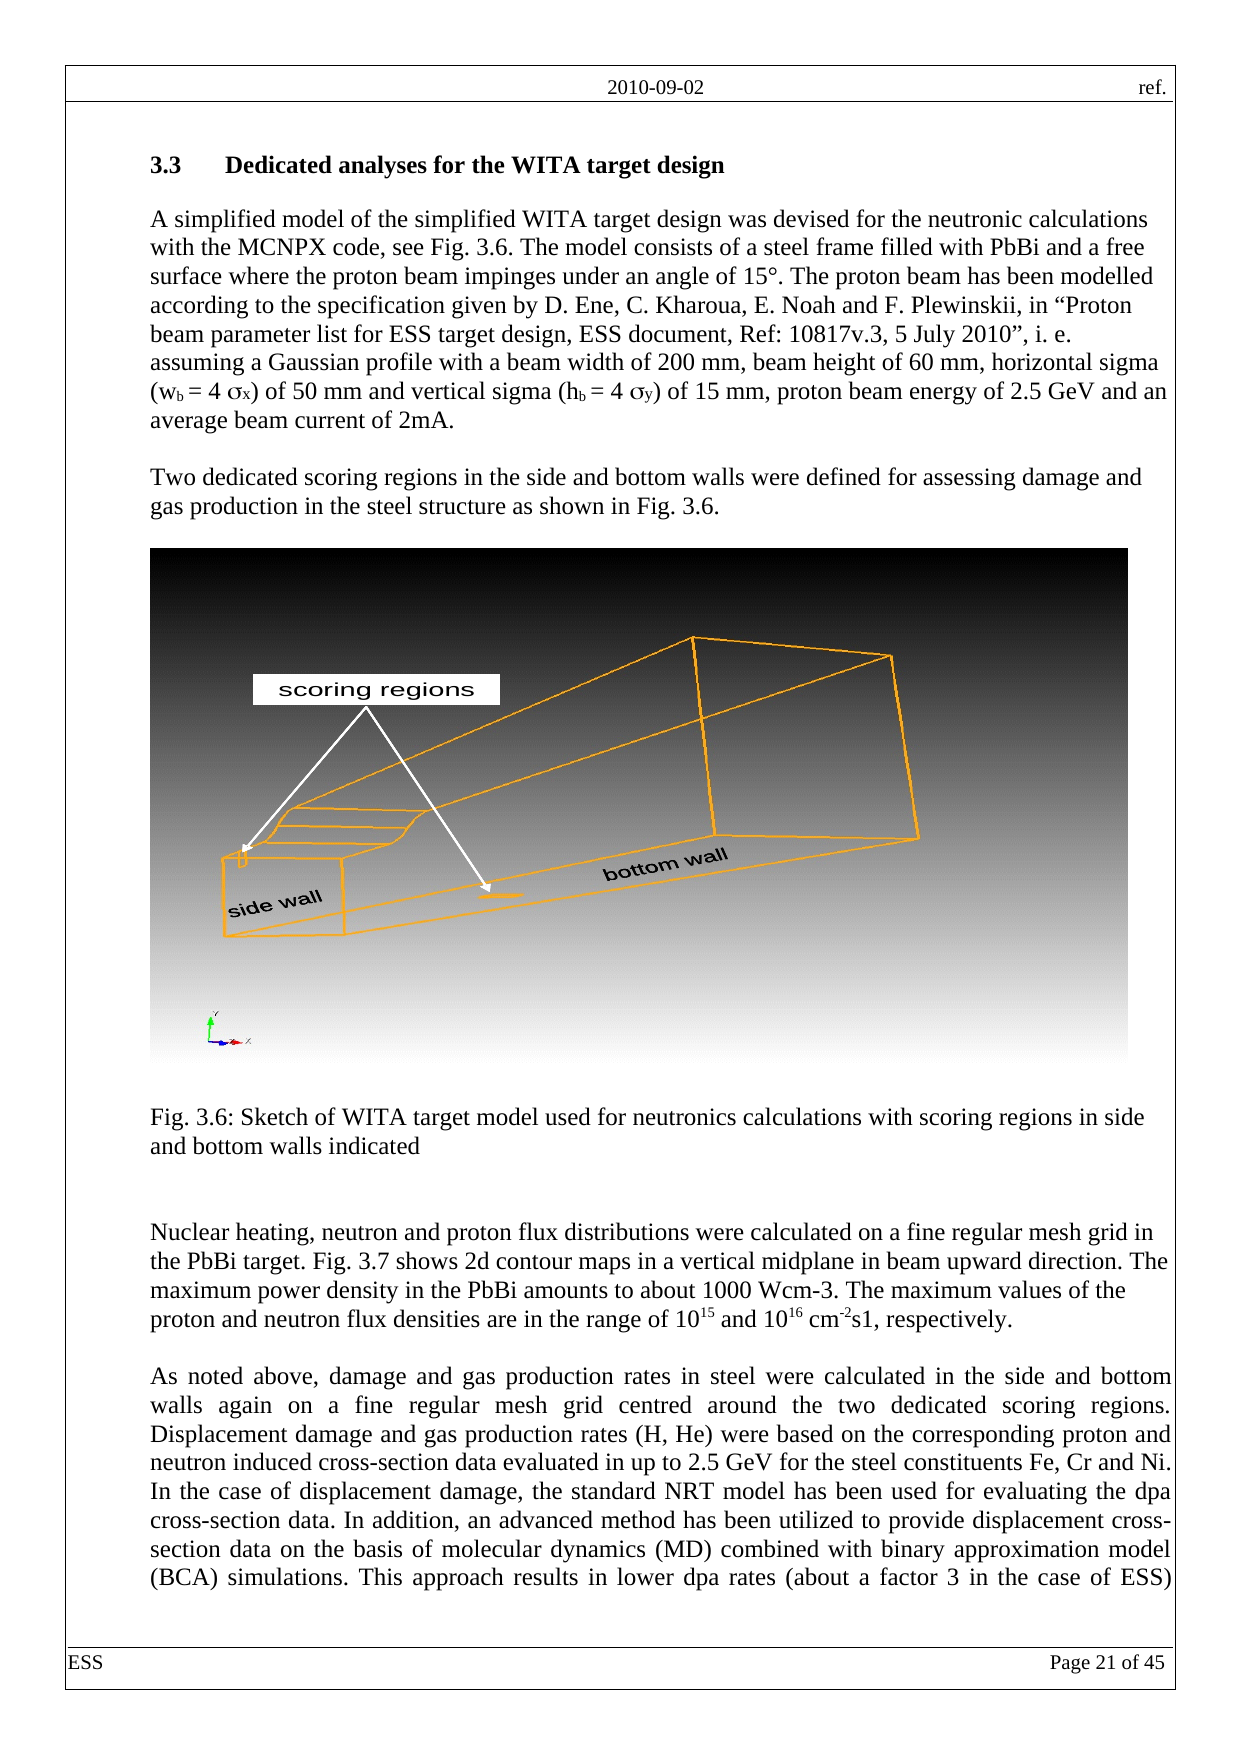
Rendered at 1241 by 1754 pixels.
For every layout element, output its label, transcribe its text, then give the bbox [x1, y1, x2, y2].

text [150, 1361, 1173, 1591]
text Nuclear heating, neutron and proton flux distributions were calculated on a fine regular mesh grid in the PbBi target. Fig. 3.7 shows 2d contour maps in a vertical midplane in beam upward direction. The maximum power density in the PbBi amounts to about 1000 Wcm-3. The maximum values of the proton and neutron flux densities are in the range of 1015 and 1016 cm-2s1, respectively. [150, 1217, 1173, 1332]
text A simplified model of the simplified WITA target design was devised for the neutronic calculations with the MCNPX code, see Fig. 3.6. The model consists of a steel frame filled with PbBi and a free surface where the proton beam impinges under an angle of 15°. The proton beam has been modelled according to the specification given by D. Ene, C. Kharoua, E. Noah and F. Plewinskii, in “Proton beam parameter list for ESS target design, ESS document, Ref: 10817v.3, 5 July 2010”, i. e. assuming a Gaussian profile with a beam width of 200 mm, beam height of 60 mm, horizontal sigma (wb = 4 x) of 50 mm and vertical sigma (hb = 4 y) of 15 mm, proton beam energy of 2.5 GeV and an average beam current of 2mA. [150, 204, 1173, 434]
text Two dedicated scoring regions in the side and bottom walls were defined for assessing damage and gas production in the steel structure as shown in Fig. 3.6. [150, 462, 1173, 520]
text Fig. 3.6: Sketch of WITA target model used for neutronics calculations with scoring regions in side and bottom walls indicated [150, 1102, 1173, 1160]
subtitle Dedicated analyses for the WITA target design [150, 150, 1098, 179]
